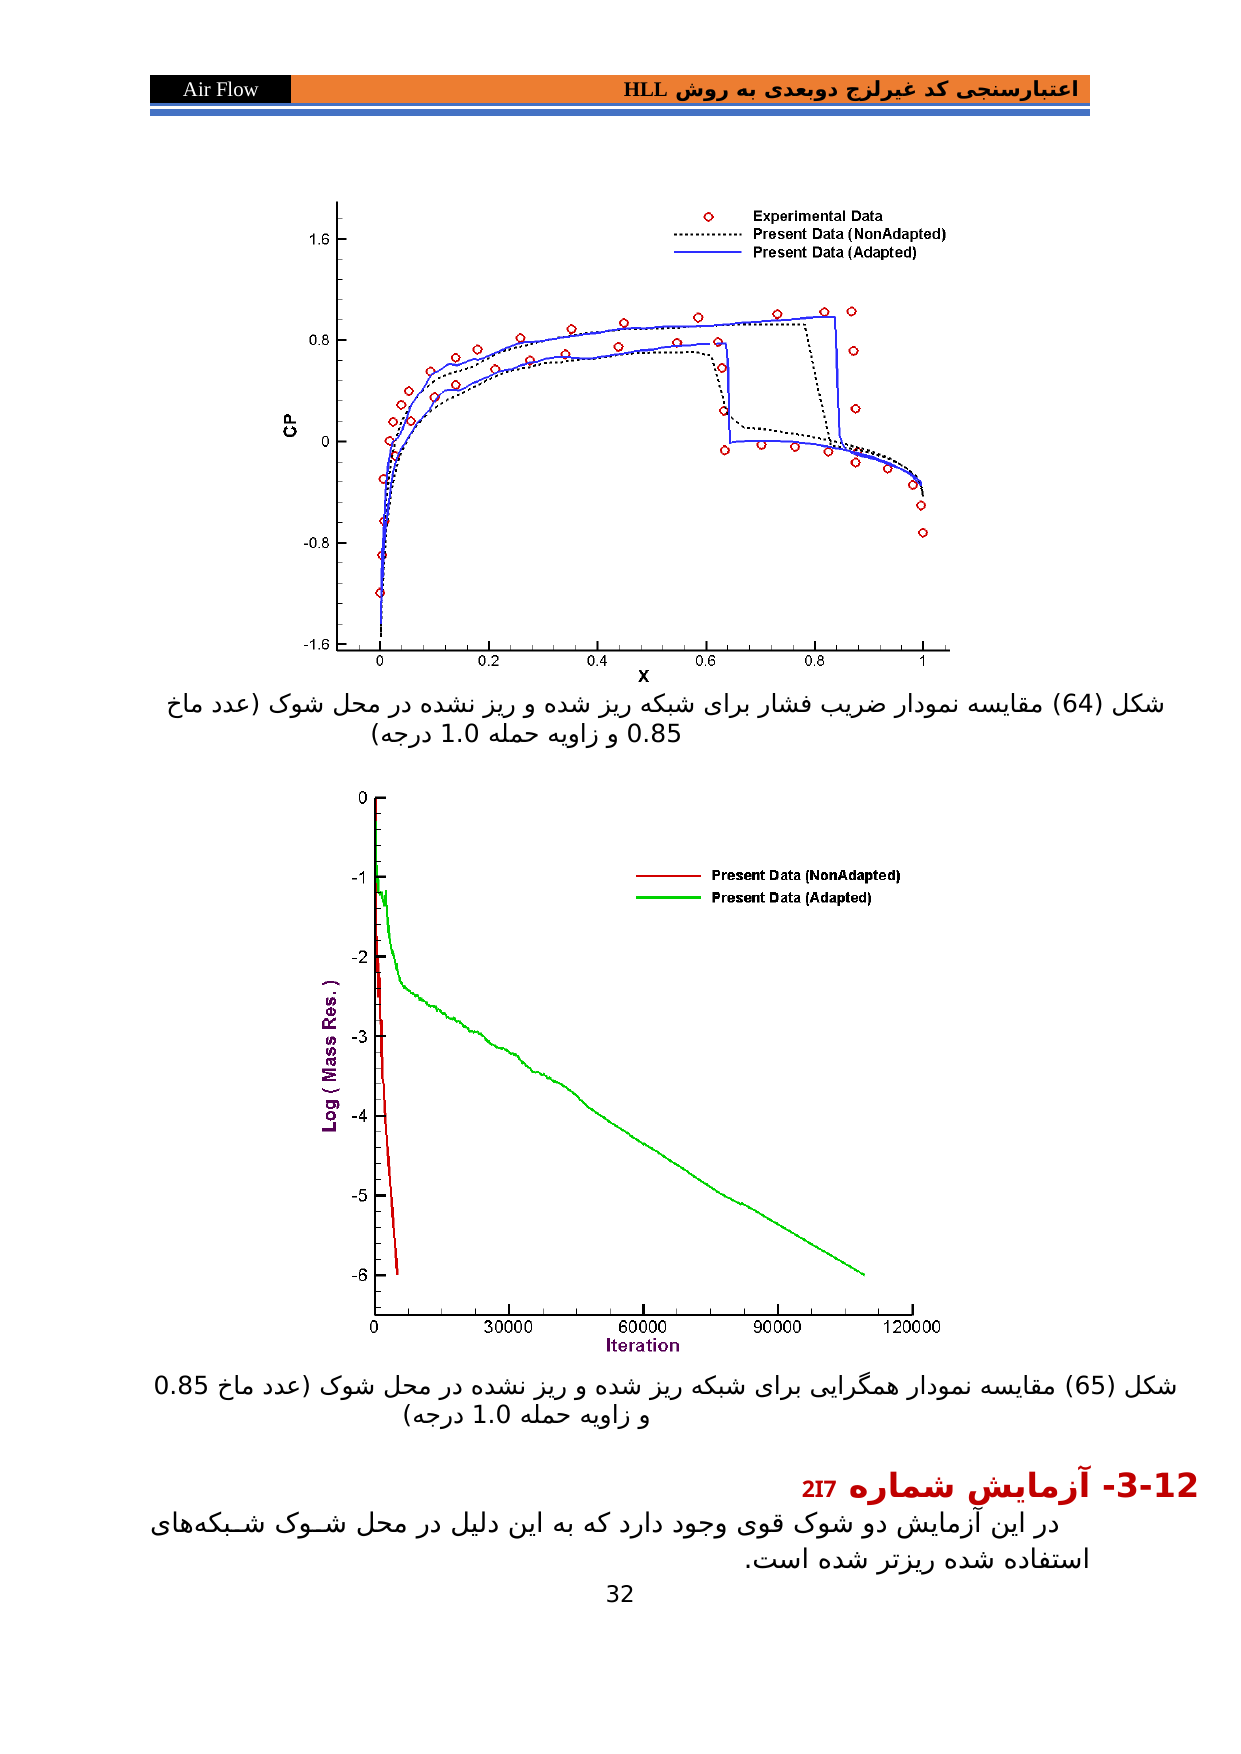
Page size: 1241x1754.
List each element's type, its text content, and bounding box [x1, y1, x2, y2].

picture [281, 189, 959, 686]
text مقایسه نمودار همگرایی برای شبکه ریز شده و ریز نشده در محل شوک (عدد ماخ 0.85 و زاویه حمله 1.0 درجه) [150, 1371, 1060, 1429]
picture [293, 785, 947, 1367]
subtitle آزمایش شماره 2I7 [150, 1467, 1090, 1506]
text مقایسه نمودار ضریب فشار برای شبکه ریز شده و ریز نشده در محل شوک (عدد ماخ 0.85 و زاویه حمله 1.0 درجه) [150, 689, 1060, 748]
text در این آزمایش دو شوک قوی وجود دارد که به این دلیل در محل شوک شبکه‌های استفاده شده ریزتر شده است. [150, 1508, 1090, 1575]
